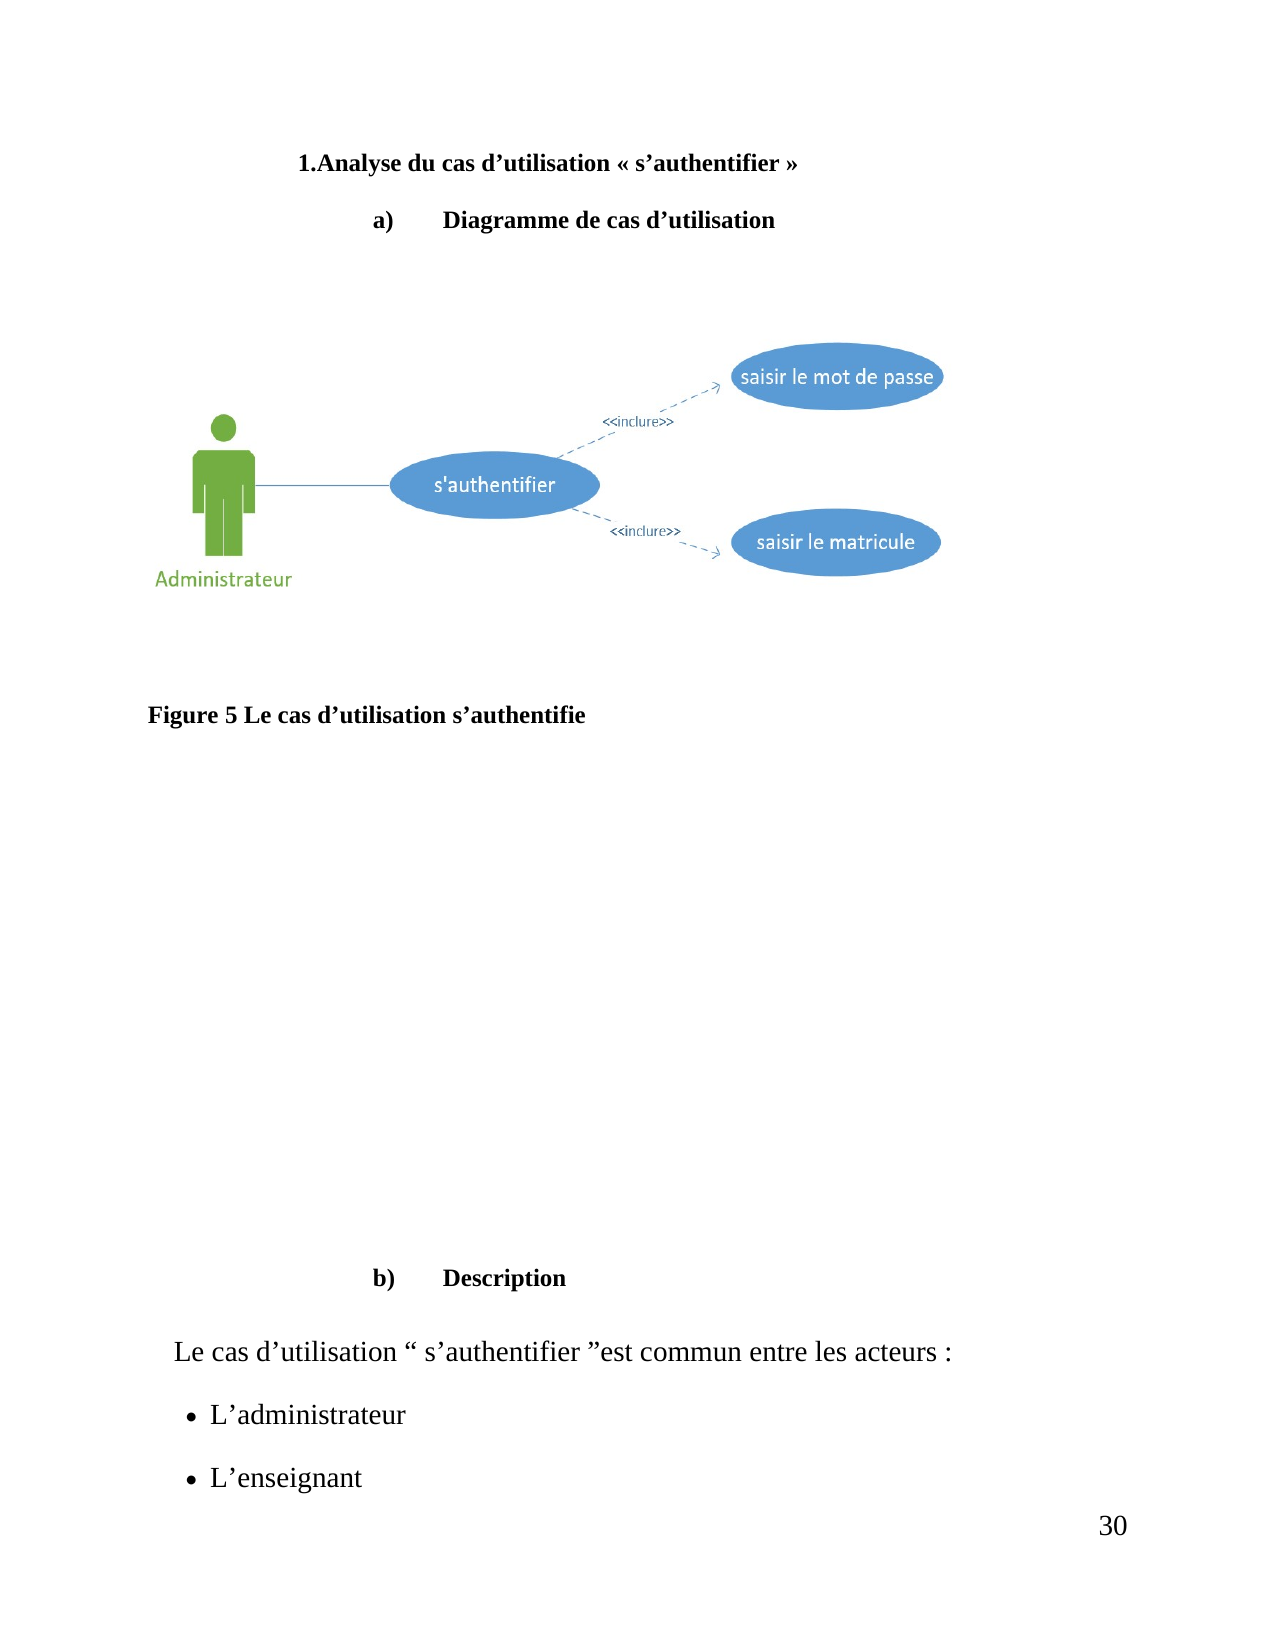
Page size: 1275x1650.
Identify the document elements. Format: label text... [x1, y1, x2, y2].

text Le cas d’utilisation “ s’authentifier ”est commun entre les acteurs : [173, 1334, 1079, 1368]
list L’administrateur [185, 1397, 1079, 1431]
subtitle Description [373, 1263, 1127, 1292]
subtitle Analyse du cas d’utilisation « s’authentifier » [298, 148, 1127, 176]
picture [154, 277, 1123, 668]
subtitle Diagramme de cas d’utilisation [373, 206, 1127, 234]
list L’enseignant [185, 1460, 1079, 1494]
